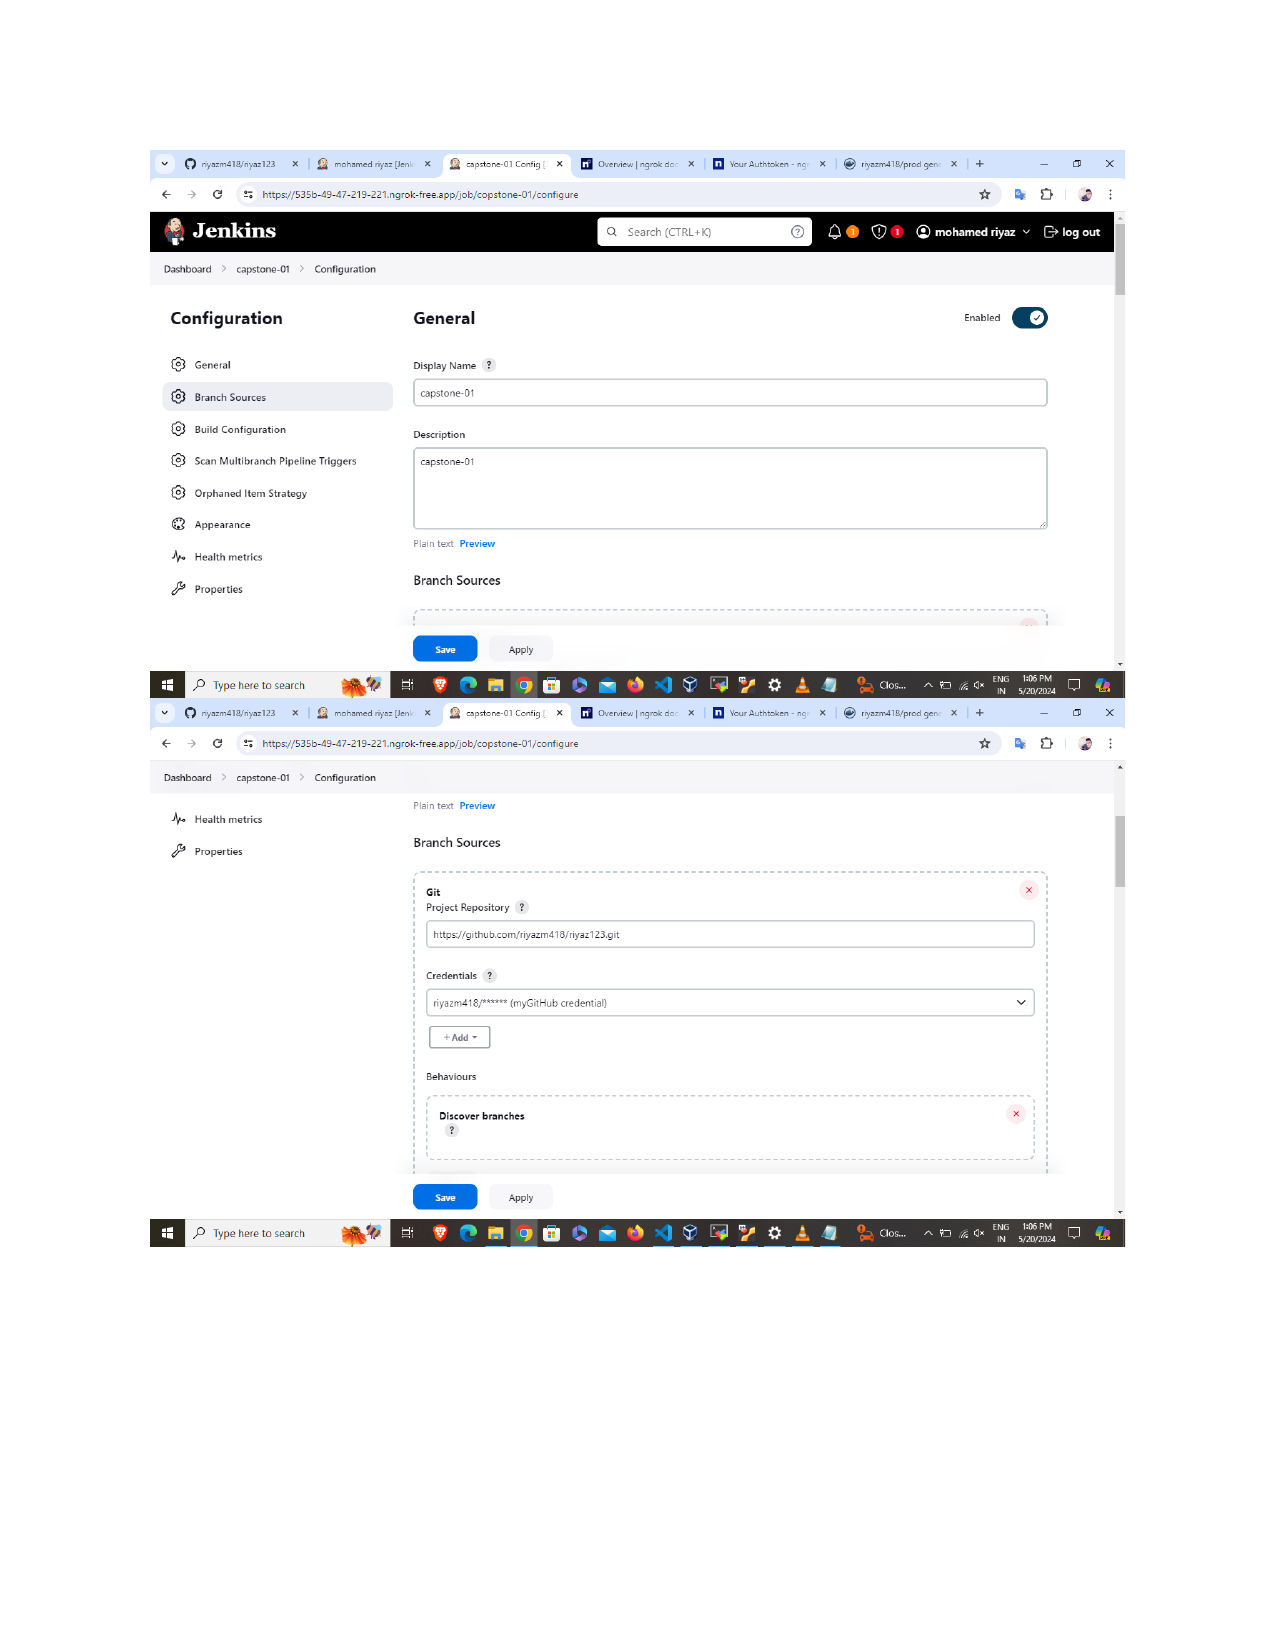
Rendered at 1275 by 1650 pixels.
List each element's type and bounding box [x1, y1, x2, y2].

picture [150, 150, 1125, 1247]
